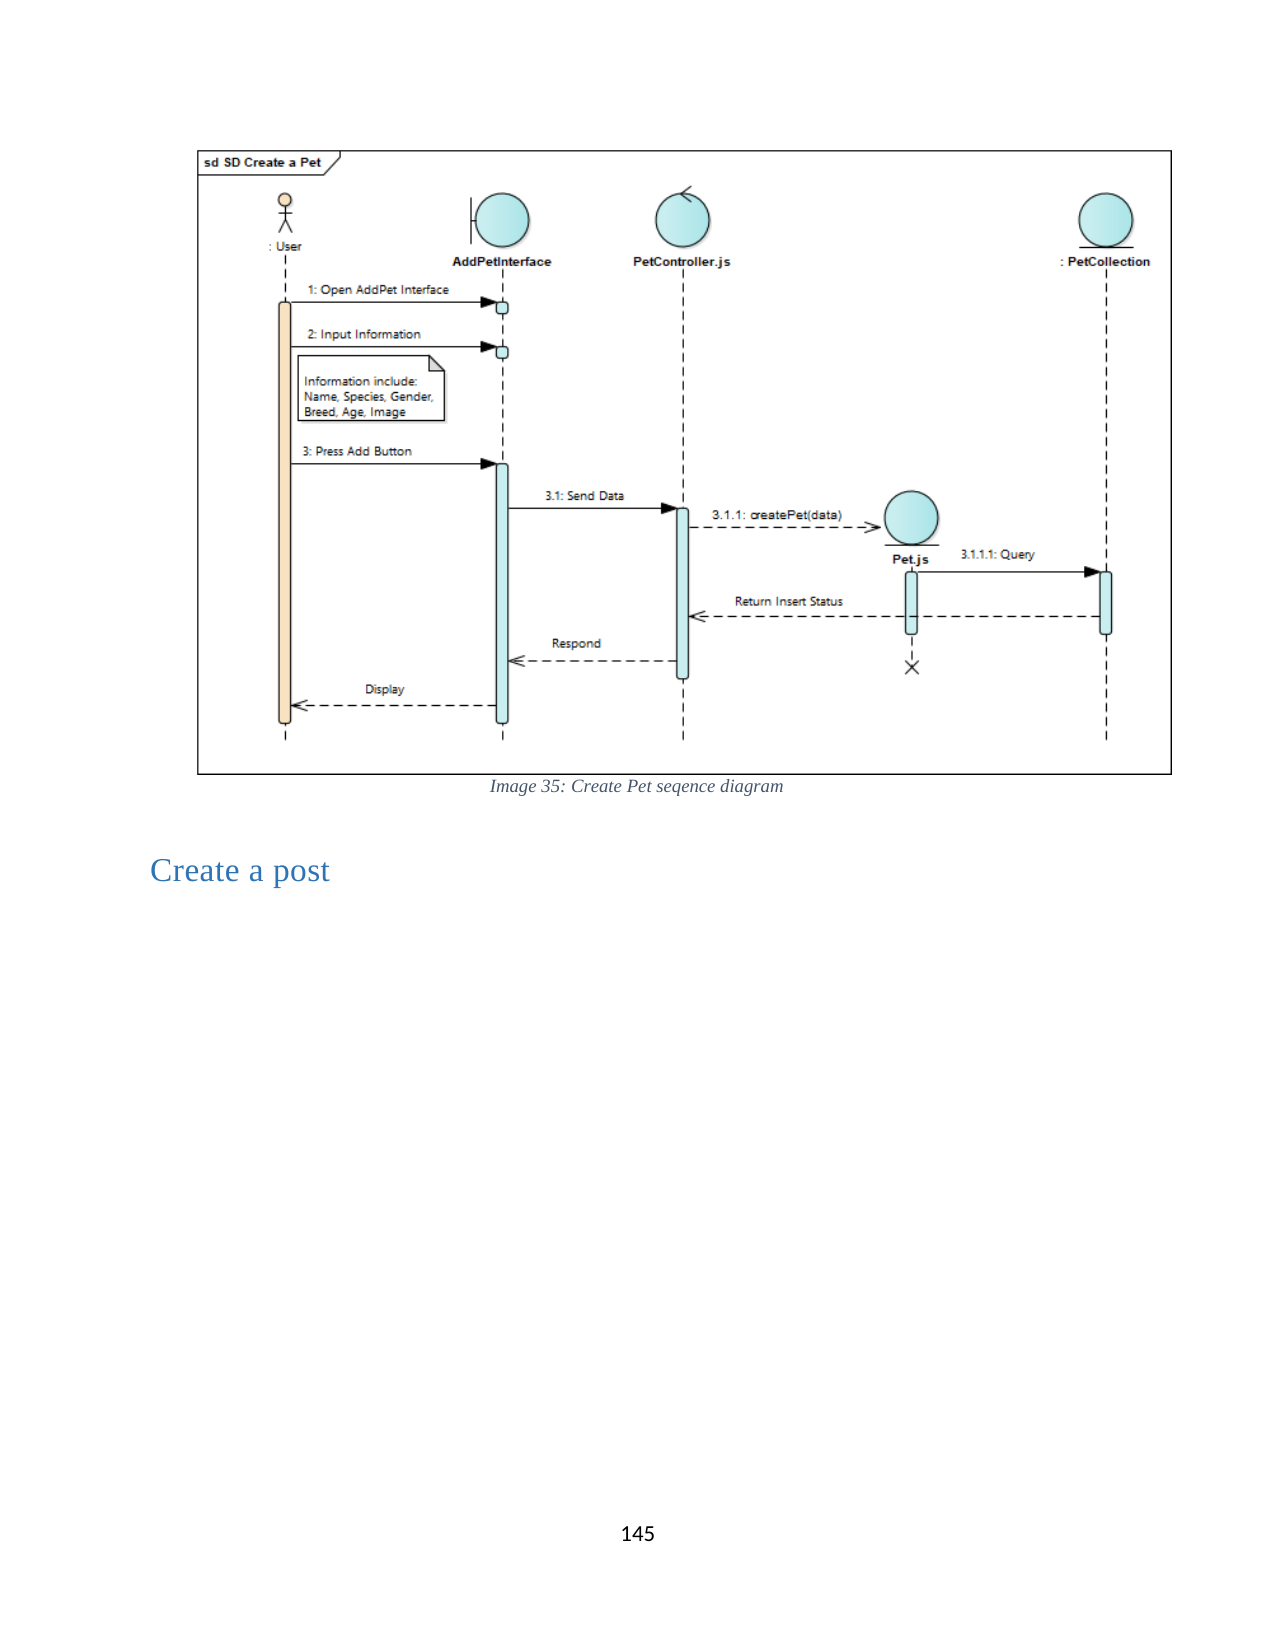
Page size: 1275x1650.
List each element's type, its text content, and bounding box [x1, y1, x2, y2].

text Image 35: Create Pet seqence diagram [150, 774, 1125, 796]
picture [196, 150, 1172, 775]
title Create a post [150, 851, 1125, 889]
